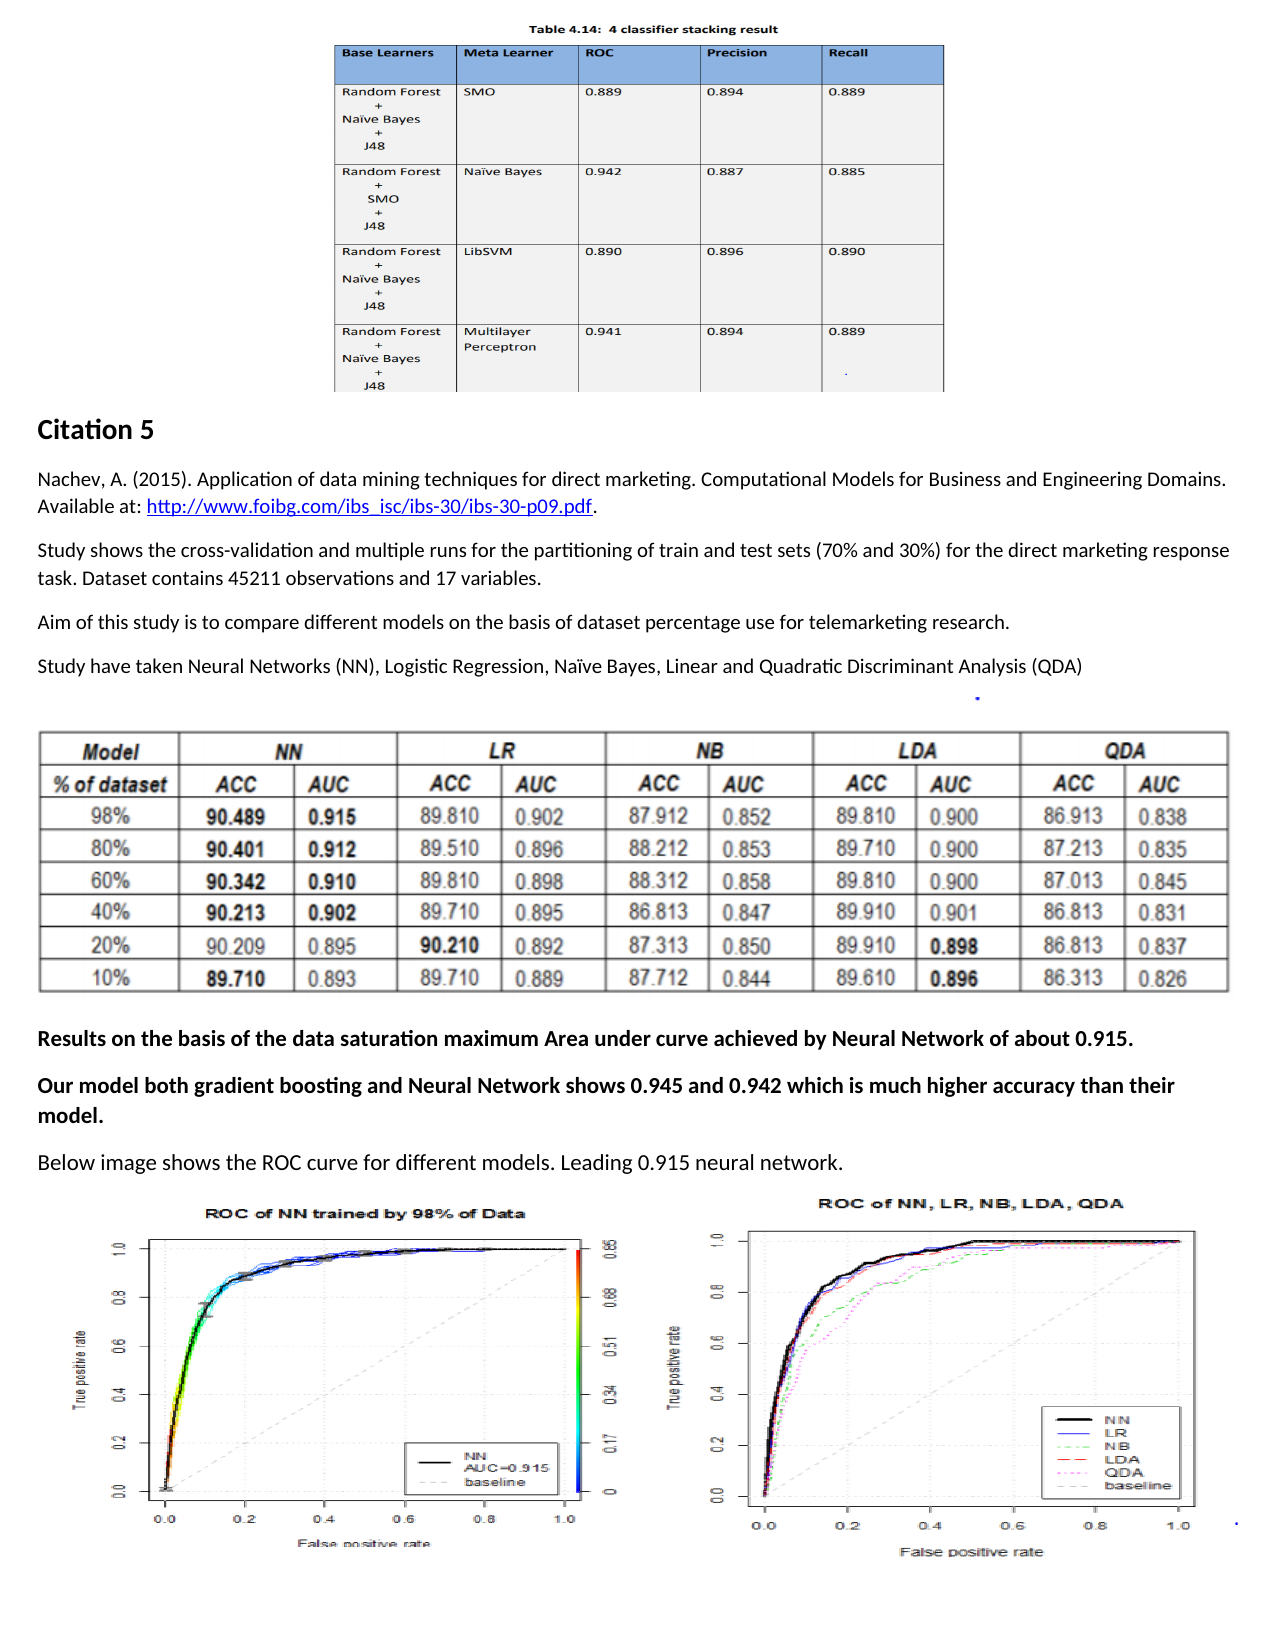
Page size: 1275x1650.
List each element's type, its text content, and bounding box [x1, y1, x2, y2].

picture [323, 18, 952, 392]
text Nachev, A. (2015). Application of data mining techniques for direct marketing. Computational Models for Business and Engineering Domains. Available at: http://www.foibg.com/ibs_isc/ibs-30/ibs-30-p09.pdf. [37, 466, 1237, 519]
text Study shows the cross-validation and multiple runs for the partitioning of train and test sets (70% and 30%) for the direct marketing response task. Dataset contains 45211 observations and 17 variables. [37, 537, 1237, 590]
picture [37, 1195, 1238, 1568]
text Aim of this study is to compare different models on the basis of dataset percentage use for telemarketing research. [37, 609, 1237, 634]
picture [37, 697, 1238, 1006]
text Our model both gradient boosting and Neural Network shows 0.945 and 0.942 which is much higher accuracy than their model. [37, 1071, 1237, 1129]
text Citation 5 [37, 411, 1237, 446]
text Study have taken Neural Networks (NN), Logistic Regression, Naïve Bayes, Linear and Quadratic Discriminant Analysis (QDA) [37, 653, 1237, 678]
text Results on the basis of the data saturation maximum Area under curve achieved by Neural Network of about 0.915. [37, 1024, 1237, 1052]
text Below image shows the ROC curve for different models. Leading 0.915 neural network. [37, 1148, 1237, 1176]
